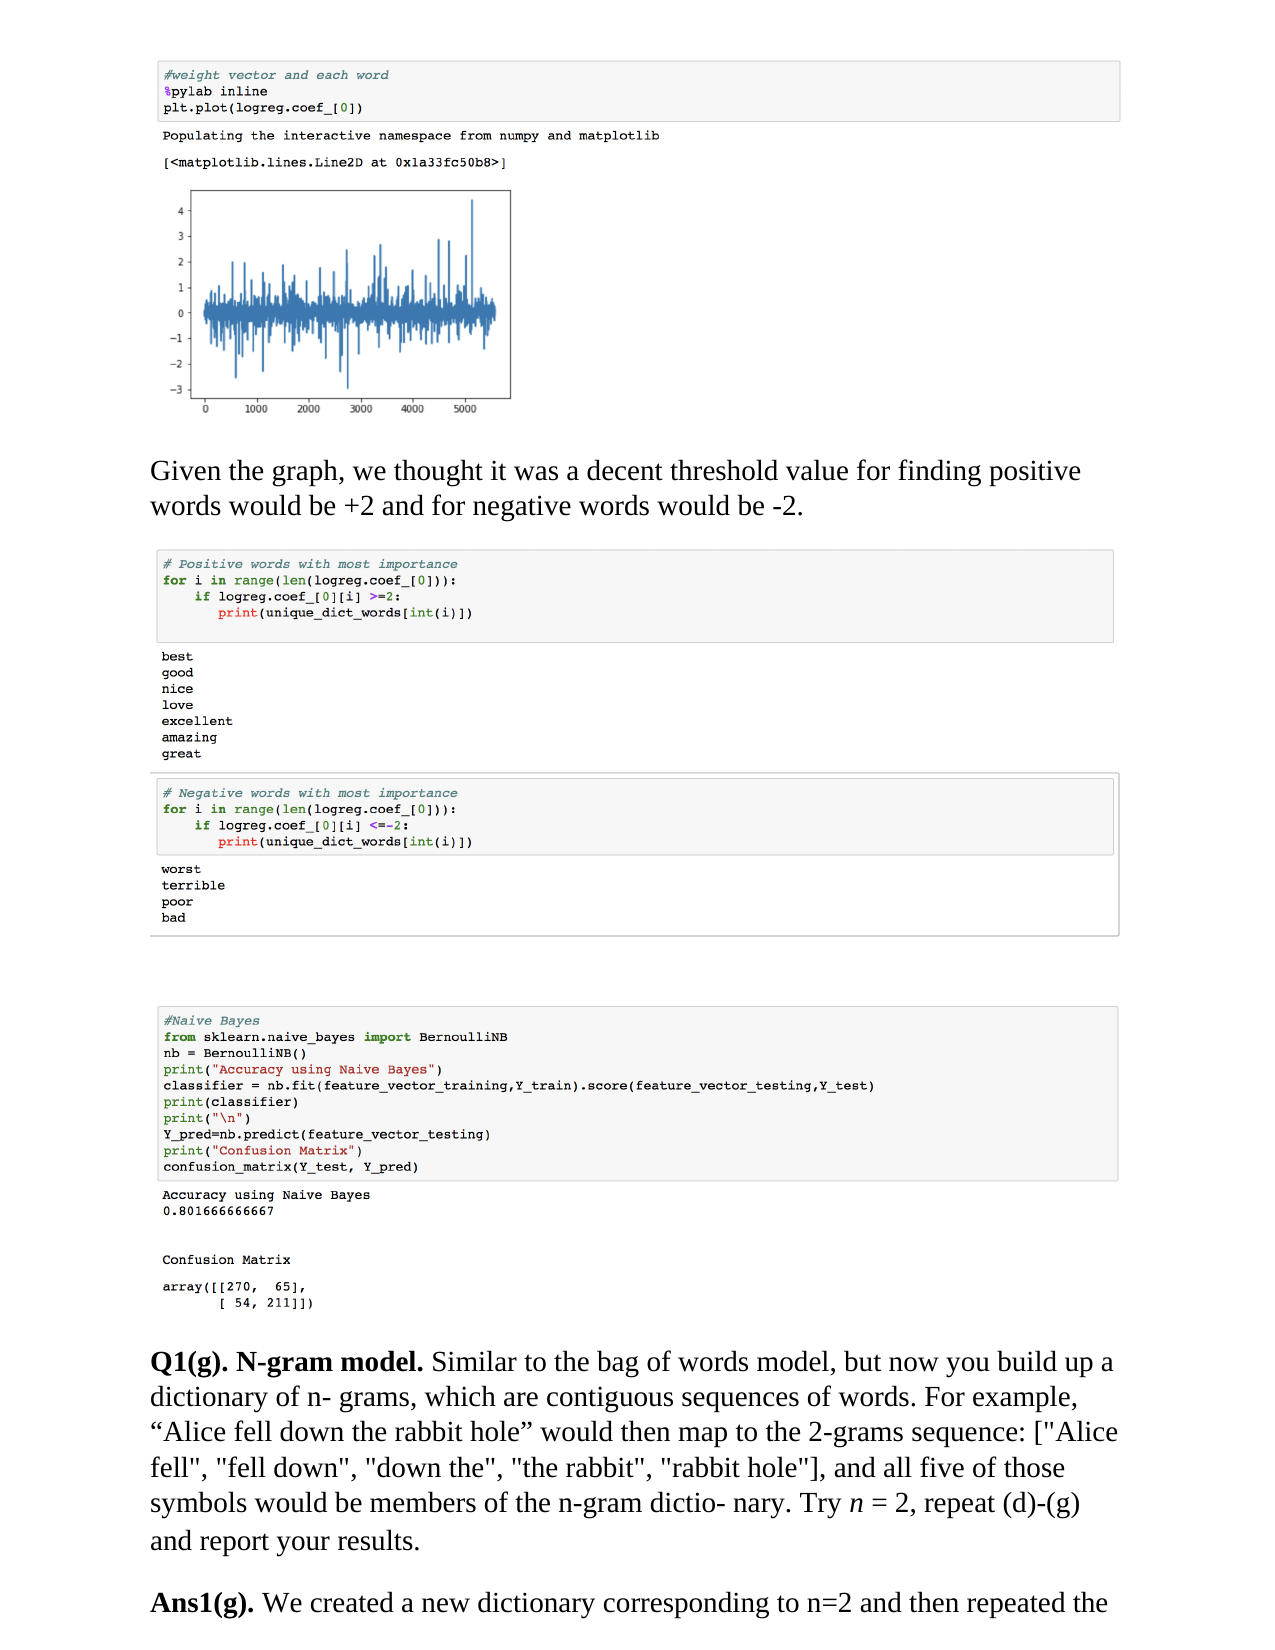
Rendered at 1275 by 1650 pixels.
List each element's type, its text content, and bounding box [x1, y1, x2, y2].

picture [150, 1004, 1125, 1317]
text Q1(g). N-gram model. Similar to the bag of words model, but now you build up a dictionary of n- grams, which are contiguous sequences of words. For example, “Alice fell down the rabbit hole” would then map to the 2-grams sequence: ["Alice fell", "fell down", "down the", "the rabbit", "rabbit hole"], and all five of those symbols would be members of the n-gram dictio- nary. Try n = 2, repeat (d)-(g) and report your results. [150, 1342, 1125, 1558]
text Given the graph, we thought it was a decent threshold value for finding positive words would be +2 and for negative words would be -2. [150, 451, 1125, 522]
picture [150, 56, 1125, 426]
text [150, 1583, 1125, 1619]
picture [150, 546, 1125, 941]
